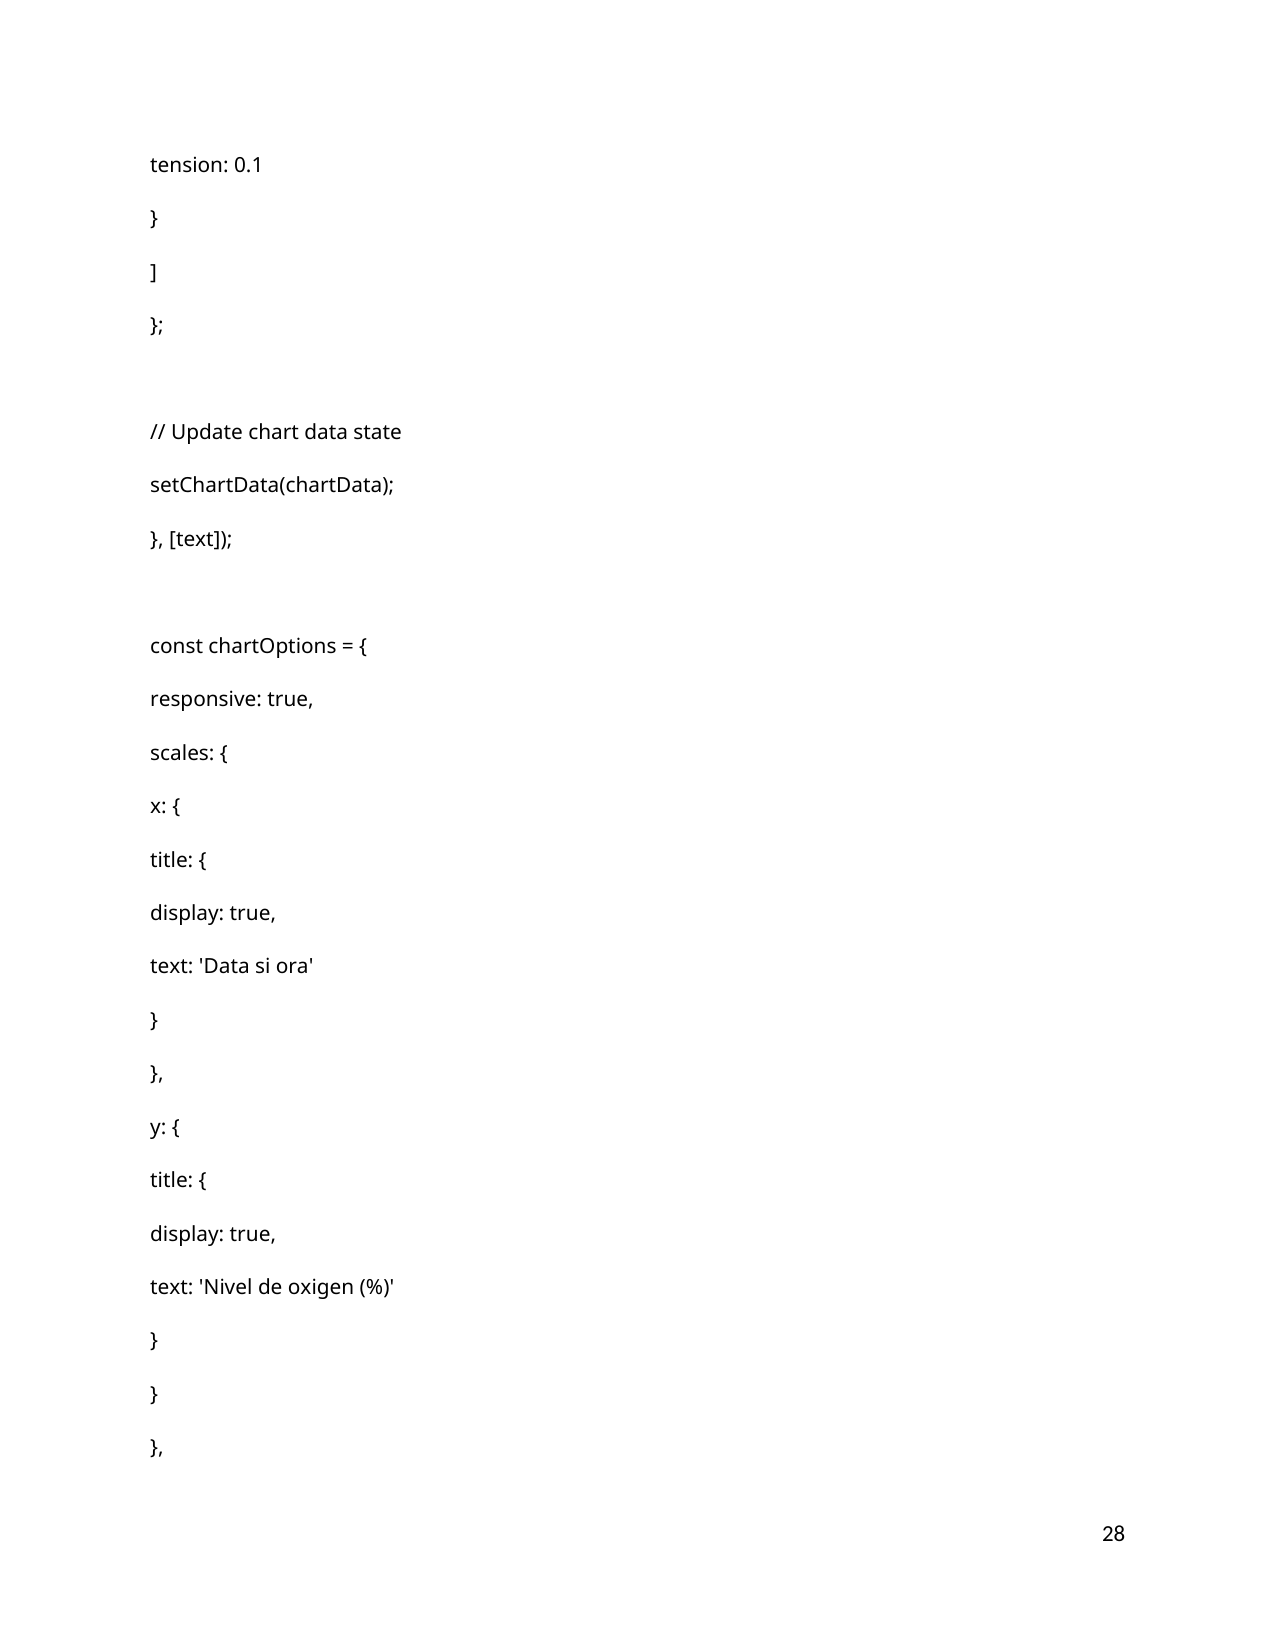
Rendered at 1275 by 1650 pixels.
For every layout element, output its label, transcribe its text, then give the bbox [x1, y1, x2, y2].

text } [150, 1326, 1125, 1354]
text title: { [150, 845, 1125, 873]
text // Update chart data state [150, 417, 1125, 446]
text } [150, 1379, 1125, 1407]
text } [150, 203, 1125, 232]
text title: { [150, 1165, 1125, 1194]
text } [150, 1005, 1125, 1033]
text setChartData(chartData); [150, 471, 1125, 499]
text scales: { [150, 738, 1125, 766]
text y: { [150, 1112, 1125, 1140]
text display: true, [150, 898, 1125, 927]
text text: 'Data si ora' [150, 952, 1125, 980]
text responsive: true, [150, 684, 1125, 713]
text tension: 0.1 [150, 150, 1125, 178]
text display: true, [150, 1219, 1125, 1247]
text }, [text]); [150, 524, 1125, 552]
text }, [150, 1058, 1125, 1087]
text ] [150, 257, 1125, 285]
text x: { [150, 791, 1125, 820]
text text: 'Nivel de oxigen (%)' [150, 1272, 1125, 1301]
text }; [150, 310, 1125, 339]
text }, [150, 1432, 1125, 1461]
text const chartOptions = { [150, 631, 1125, 659]
